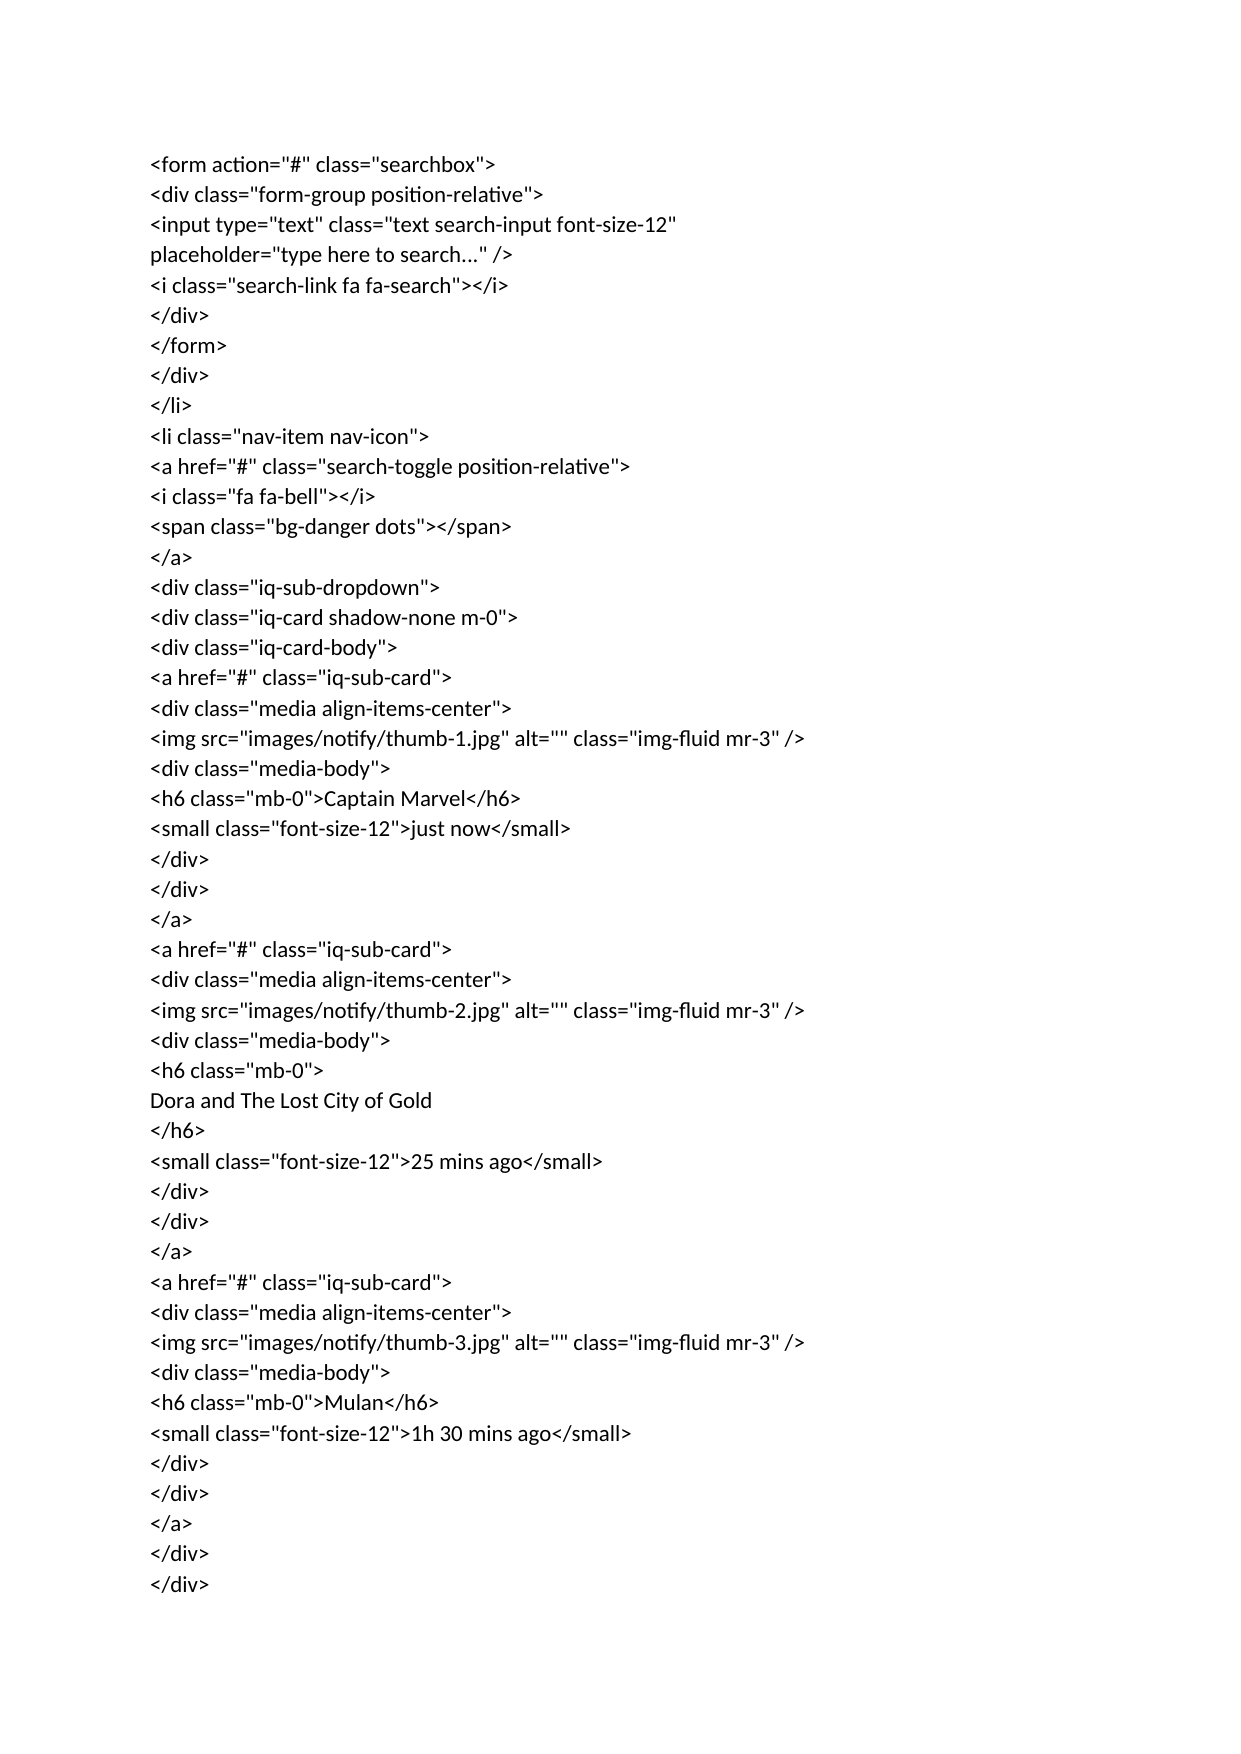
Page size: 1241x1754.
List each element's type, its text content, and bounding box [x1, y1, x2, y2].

text </a> [150, 1509, 1090, 1537]
text </div> [150, 301, 1090, 329]
text </a> [150, 905, 1090, 933]
text </div> [150, 1539, 1090, 1568]
text <div class="media align-items-center"> [150, 1298, 1090, 1326]
text <div class="media-body"> [150, 1358, 1090, 1386]
text <div class="media-body"> [150, 754, 1090, 782]
text <div class="iq-sub-dropdown"> [150, 573, 1090, 601]
text <a href="#" class="search-toggle position-relative"> [150, 452, 1090, 480]
text <a href="#" class="iq-sub-card"> [150, 1268, 1090, 1296]
text <div class="form-group position-relative"> [150, 180, 1090, 208]
text <h6 class="mb-0">Mulan</h6> [150, 1388, 1090, 1417]
text </a> [150, 1237, 1090, 1266]
text <div class="media align-items-center"> [150, 694, 1090, 722]
text <span class="bg-danger dots"></span> [150, 512, 1090, 541]
text <h6 class="mb-0"> [150, 1056, 1090, 1084]
text </div> [150, 1449, 1090, 1477]
text <form action="#" class="searchbox"> [150, 150, 1090, 178]
text <div class="media-body"> [150, 1026, 1090, 1054]
text <div class="iq-card shadow-none m-0"> [150, 603, 1090, 631]
text <input type="text" class="text search-input font-size-12" [150, 210, 1090, 238]
text <i class="search-link fa fa-search"></i> [150, 271, 1090, 299]
text <small class="font-size-12">1h 30 mins ago</small> [150, 1419, 1090, 1447]
text <img src="images/notify/thumb-1.jpg" alt="" class="img-fluid mr-3" /> [150, 724, 1090, 752]
text Dora and The Lost City of Gold [150, 1086, 1090, 1114]
text </div> [150, 1207, 1090, 1235]
text </a> [150, 543, 1090, 571]
text <a href="#" class="iq-sub-card"> [150, 935, 1090, 963]
text <small class="font-size-12">25 mins ago</small> [150, 1147, 1090, 1175]
text <div class="media align-items-center"> [150, 966, 1090, 994]
text <h6 class="mb-0">Captain Marvel</h6> [150, 784, 1090, 812]
text <li class="nav-item nav-icon"> [150, 422, 1090, 450]
text </form> [150, 331, 1090, 359]
text </div> [150, 361, 1090, 389]
text <i class="fa fa-bell"></i> [150, 482, 1090, 510]
text <a href="#" class="iq-sub-card"> [150, 663, 1090, 692]
text <small class="font-size-12">just now</small> [150, 814, 1090, 843]
text <img src="images/notify/thumb-3.jpg" alt="" class="img-fluid mr-3" /> [150, 1328, 1090, 1356]
text </h6> [150, 1117, 1090, 1145]
text <div class="iq-card-body"> [150, 633, 1090, 661]
text </li> [150, 392, 1090, 420]
text <img src="images/notify/thumb-2.jpg" alt="" class="img-fluid mr-3" /> [150, 996, 1090, 1024]
text placeholder="type here to search..." /> [150, 241, 1090, 269]
text </div> [150, 1570, 1090, 1598]
text </div> [150, 1479, 1090, 1507]
text </div> [150, 1177, 1090, 1205]
text </div> [150, 845, 1090, 873]
text </div> [150, 875, 1090, 903]
